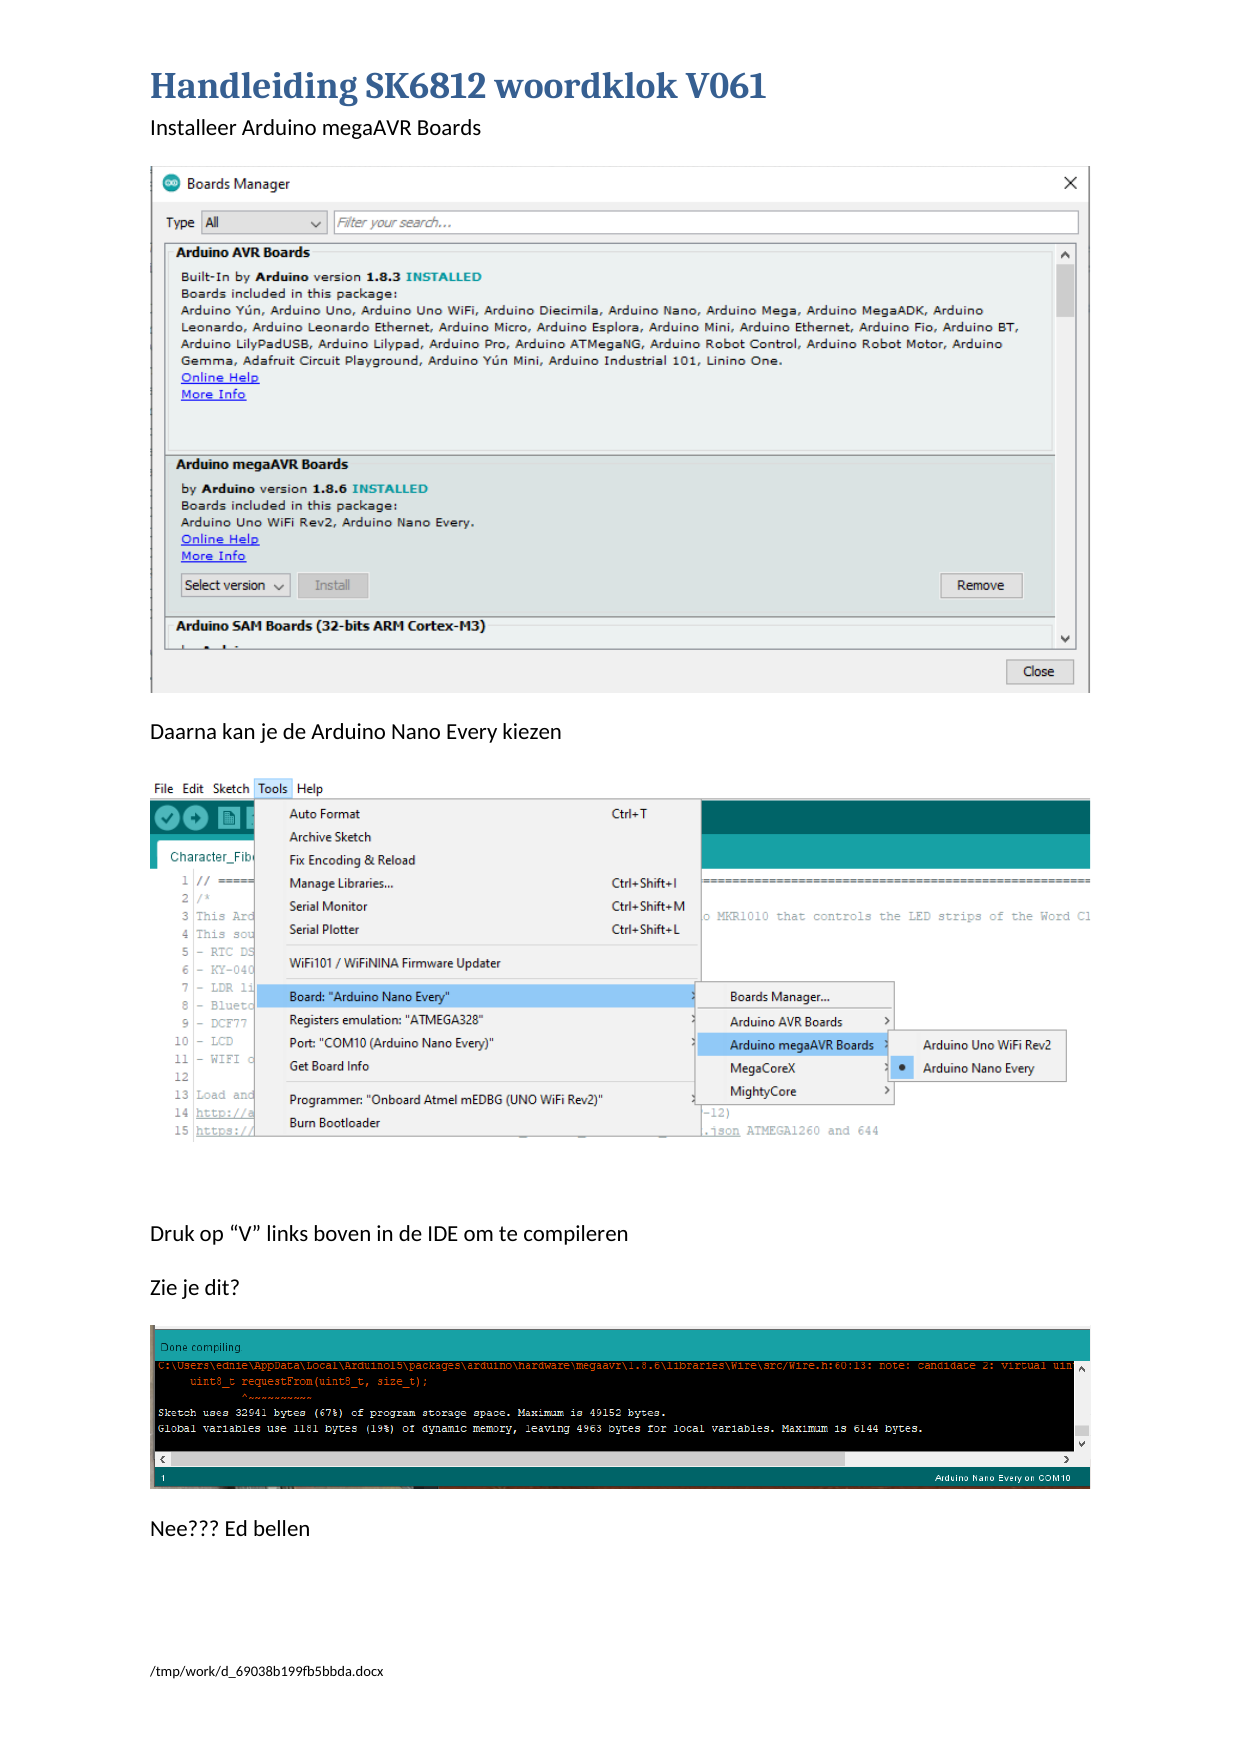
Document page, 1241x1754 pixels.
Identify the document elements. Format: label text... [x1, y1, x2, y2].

text Daarna kan je de Arduino Nano Every kiezen [150, 717, 1090, 746]
text Nee??? Ed bellen [150, 1514, 1090, 1542]
text Zie je dit? [150, 1273, 1090, 1301]
text Installeer Arduino megaAVR Boards [150, 113, 1090, 141]
picture [150, 1325, 1091, 1489]
picture [150, 770, 1091, 1142]
picture [150, 166, 1091, 693]
text Druk op “V” links boven in de IDE om te compileren [150, 1219, 1090, 1248]
